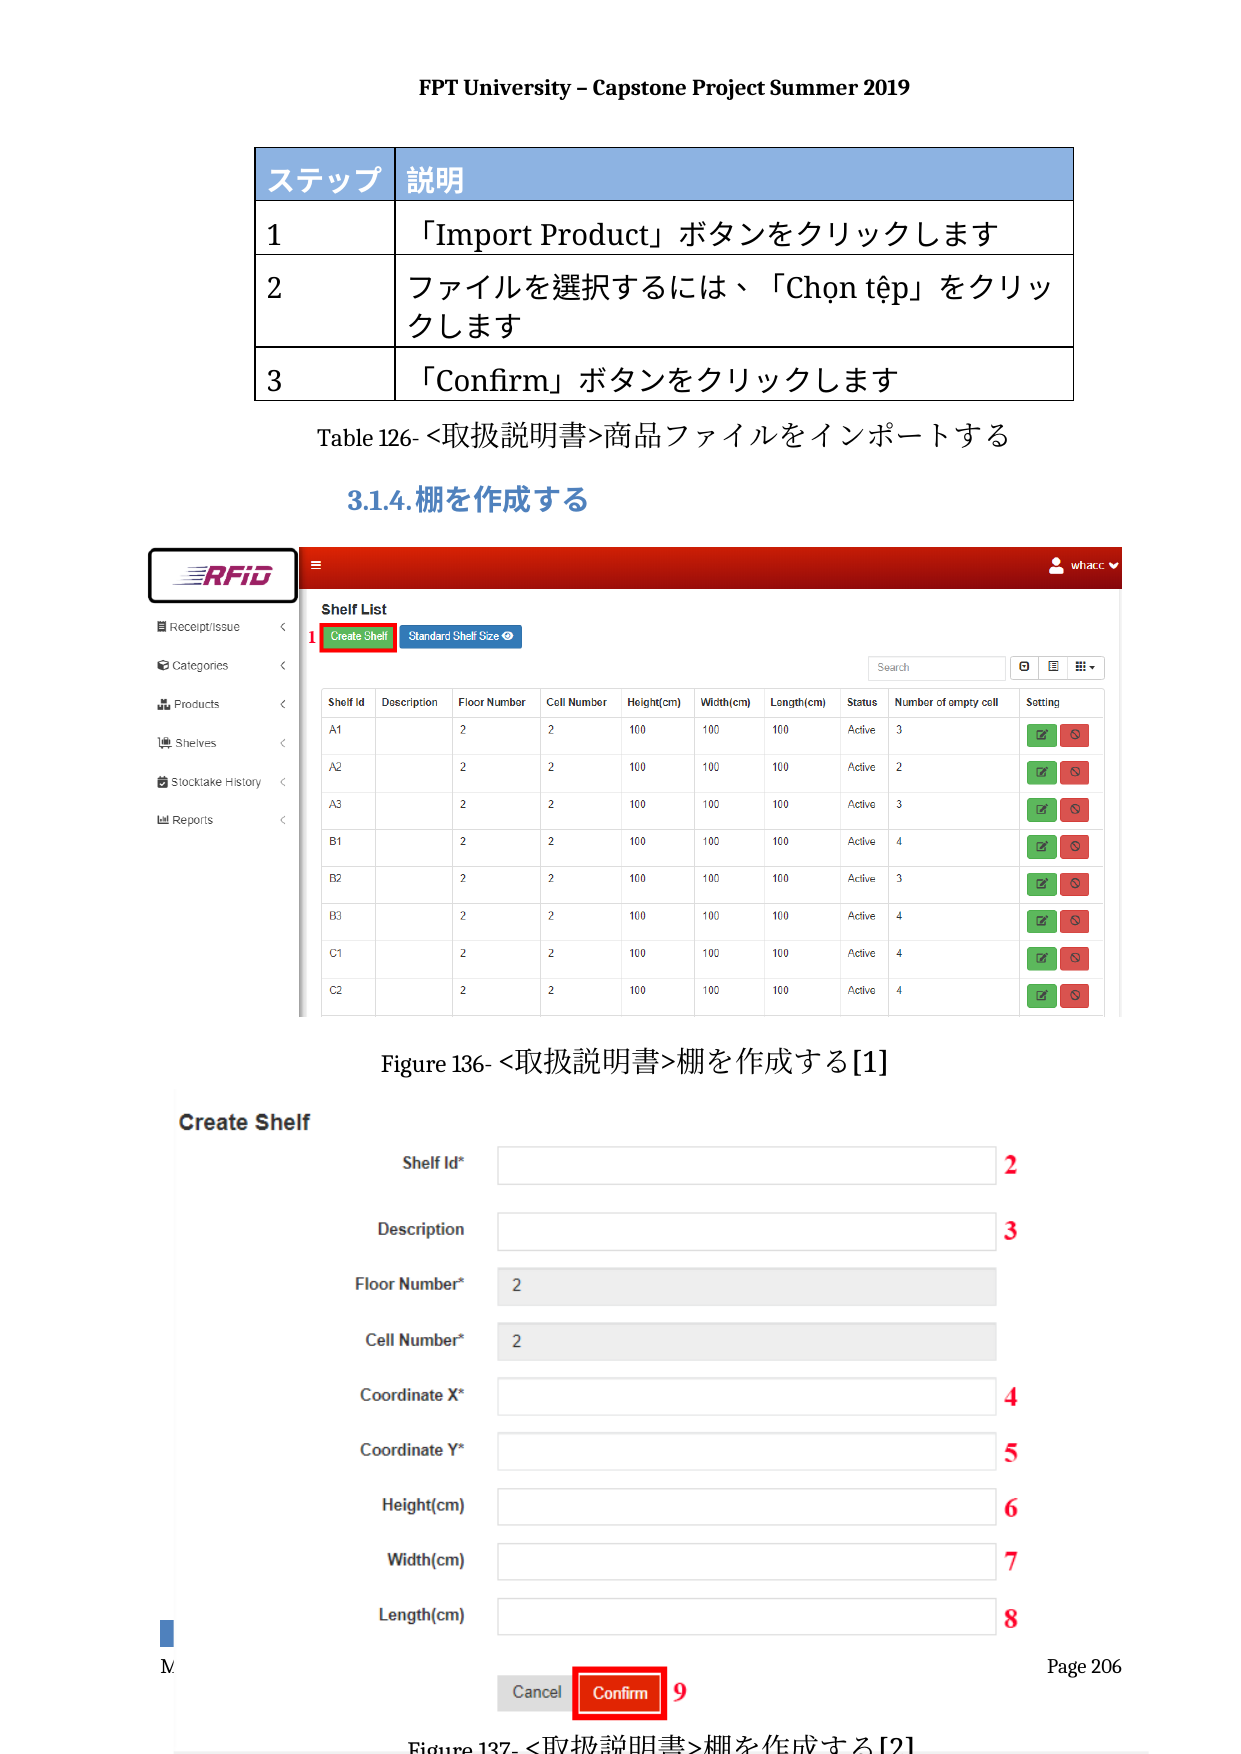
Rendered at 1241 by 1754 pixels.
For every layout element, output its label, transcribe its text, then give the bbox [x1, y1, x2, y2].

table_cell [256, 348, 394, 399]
picture [147, 547, 1122, 1017]
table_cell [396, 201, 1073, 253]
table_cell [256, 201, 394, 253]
picture [645, 1744, 652, 1750]
picture [173, 1089, 1149, 1754]
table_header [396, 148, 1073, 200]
picture [645, 1737, 652, 1743]
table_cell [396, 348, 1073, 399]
picture [632, 1745, 638, 1752]
picture [796, 1741, 809, 1754]
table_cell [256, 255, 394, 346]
picture [710, 1742, 714, 1754]
subtitle 棚を作成する [348, 476, 1122, 518]
picture [855, 1748, 870, 1754]
picture [614, 1742, 623, 1748]
picture [795, 1747, 801, 1754]
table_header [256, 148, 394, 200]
picture [583, 1738, 594, 1754]
text Table 219- <取扱説明書>商品ファイルをインポートする [207, 413, 1122, 455]
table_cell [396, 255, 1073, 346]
